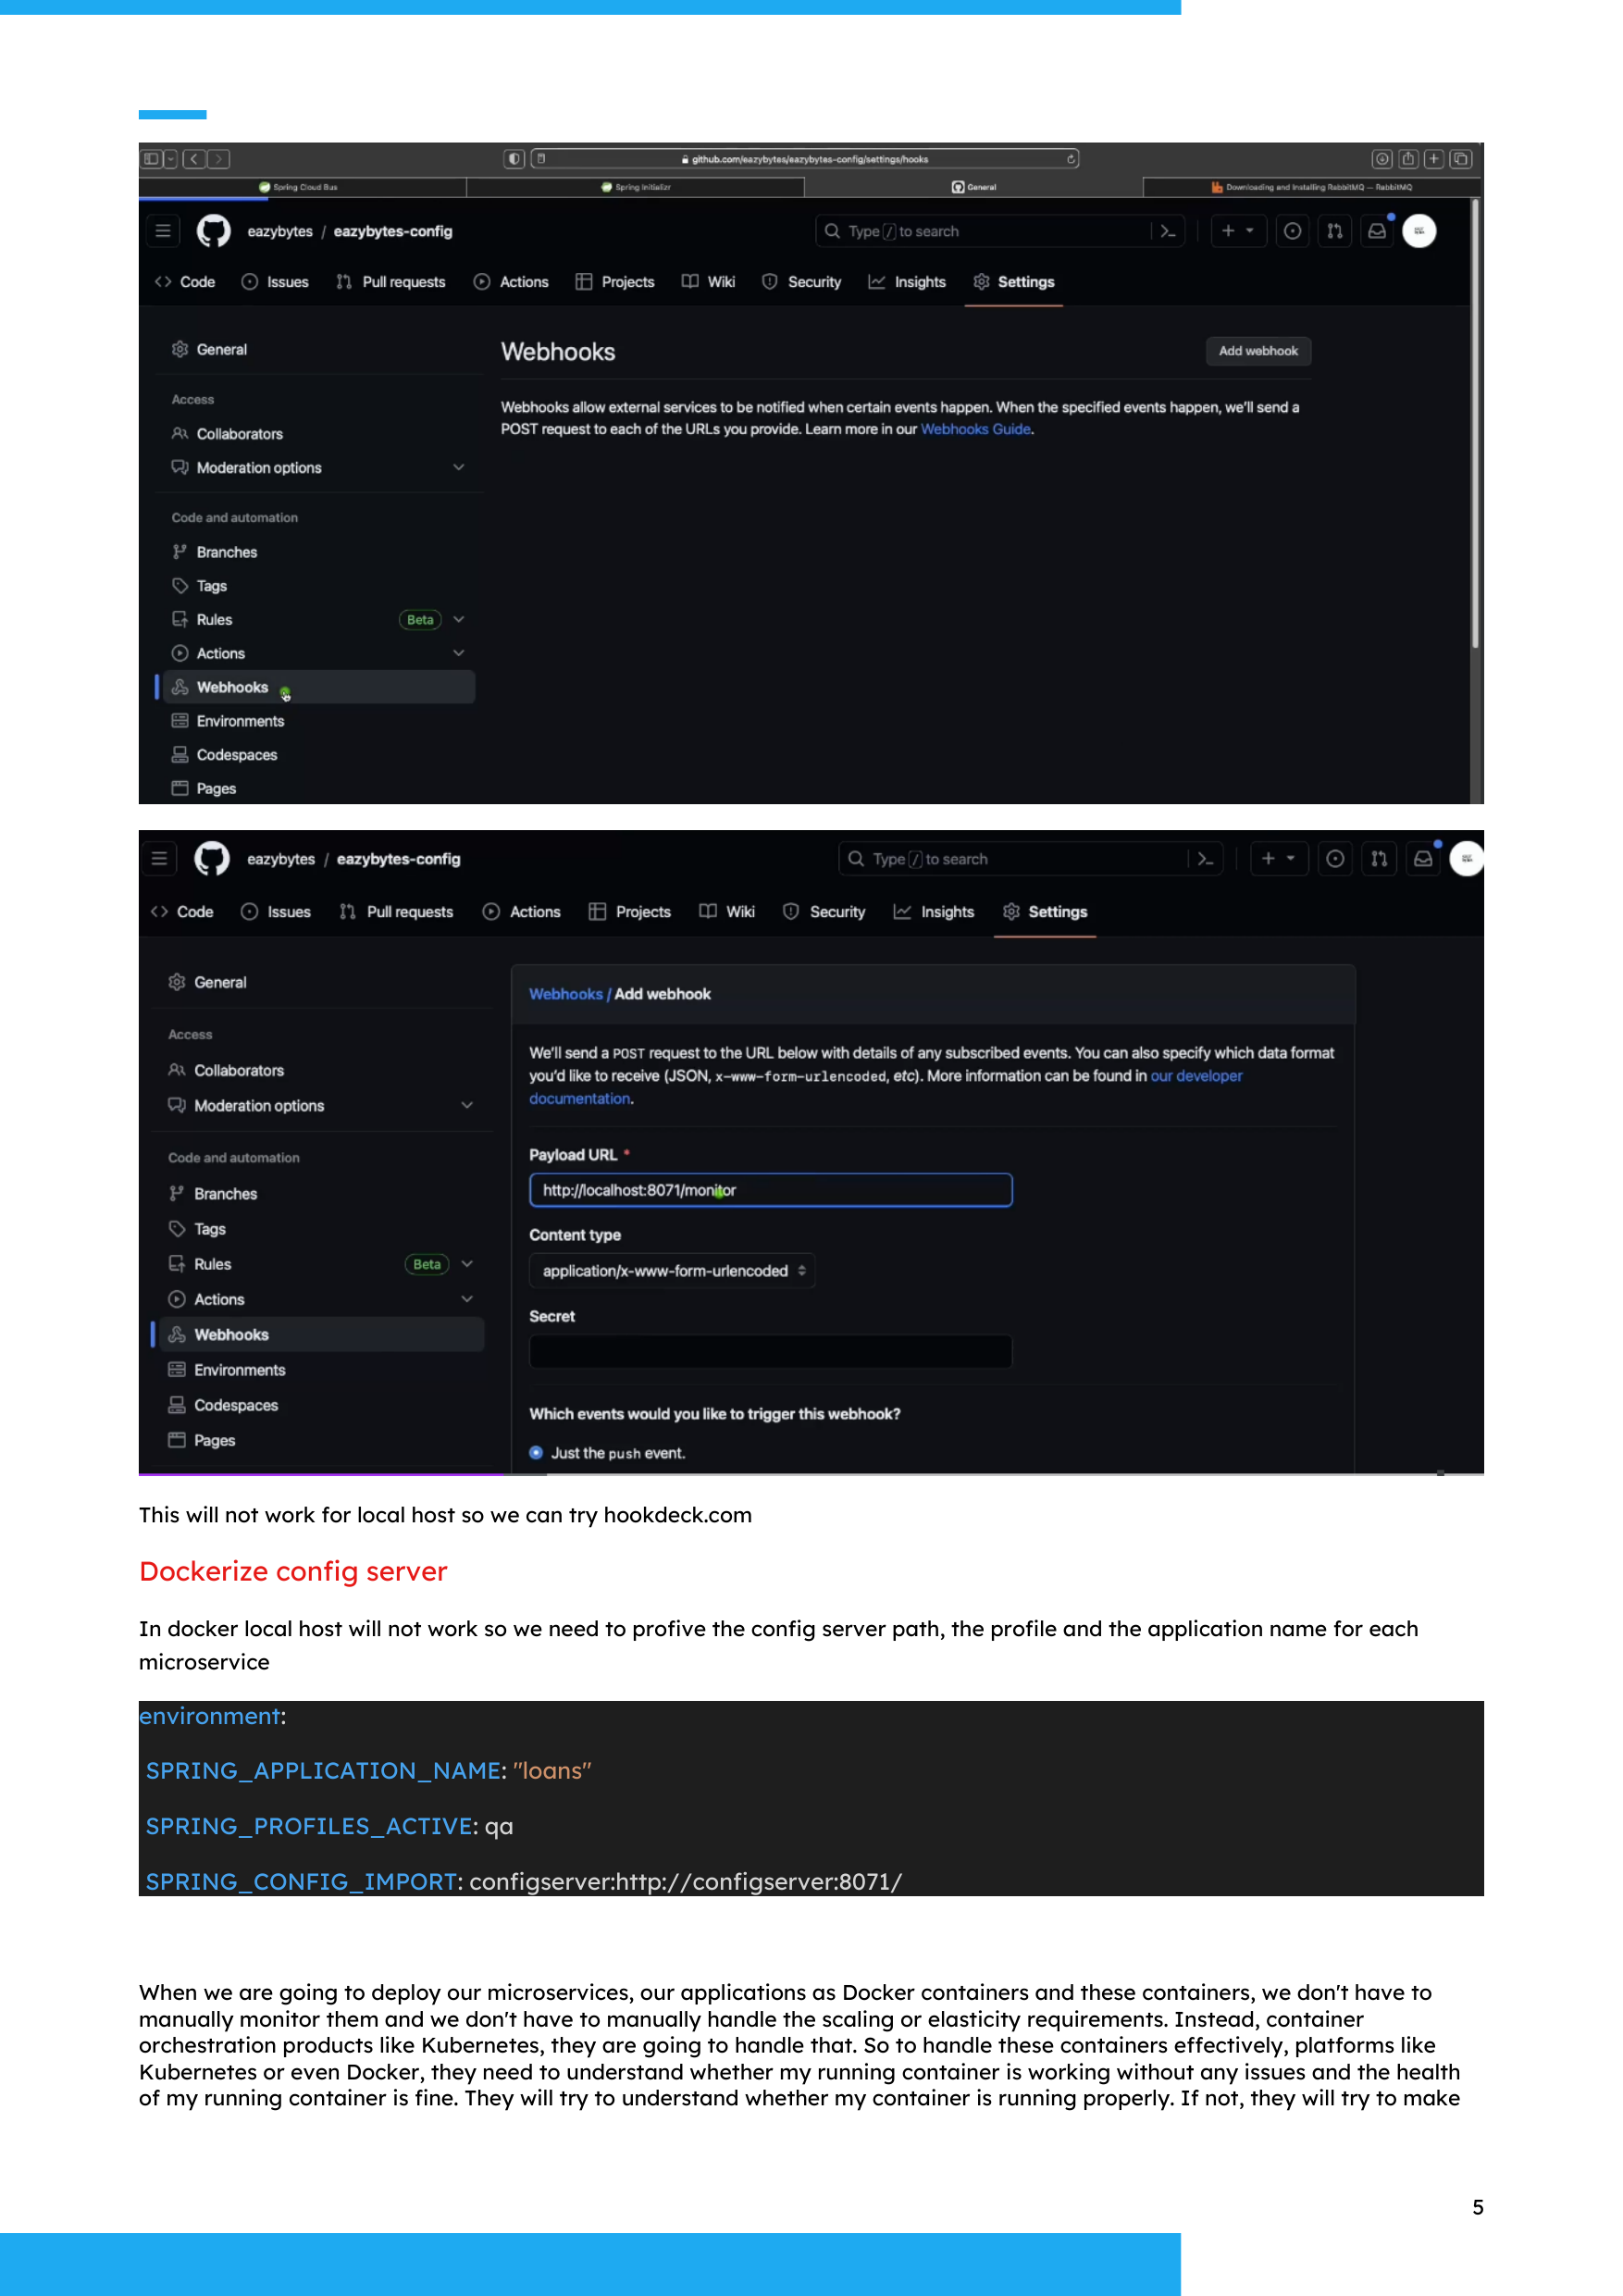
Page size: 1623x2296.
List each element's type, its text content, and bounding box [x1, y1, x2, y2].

text environment: [139, 1701, 1484, 1730]
picture [0, 2233, 1182, 2296]
text SPRING_CONFIG_IMPORT: configserver:http://configserver:8071/ [139, 1868, 1484, 1896]
subtitle Dockerize config server [139, 1554, 1484, 1588]
picture [139, 143, 1484, 804]
text This will not work for local host so we can try hookdeck.com [139, 1502, 1484, 1528]
text SPRING_PROFILES_ACTIVE: qa [139, 1812, 1484, 1841]
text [139, 1979, 1484, 2112]
picture [139, 830, 1484, 1476]
picture [0, 0, 1182, 15]
picture [139, 110, 207, 119]
text In docker local host will not work so we need to profive the config server path, the profile and the application name for each microservice [139, 1616, 1484, 1675]
text SPRING_APPLICATION_NAME: "loans" [139, 1756, 1484, 1785]
